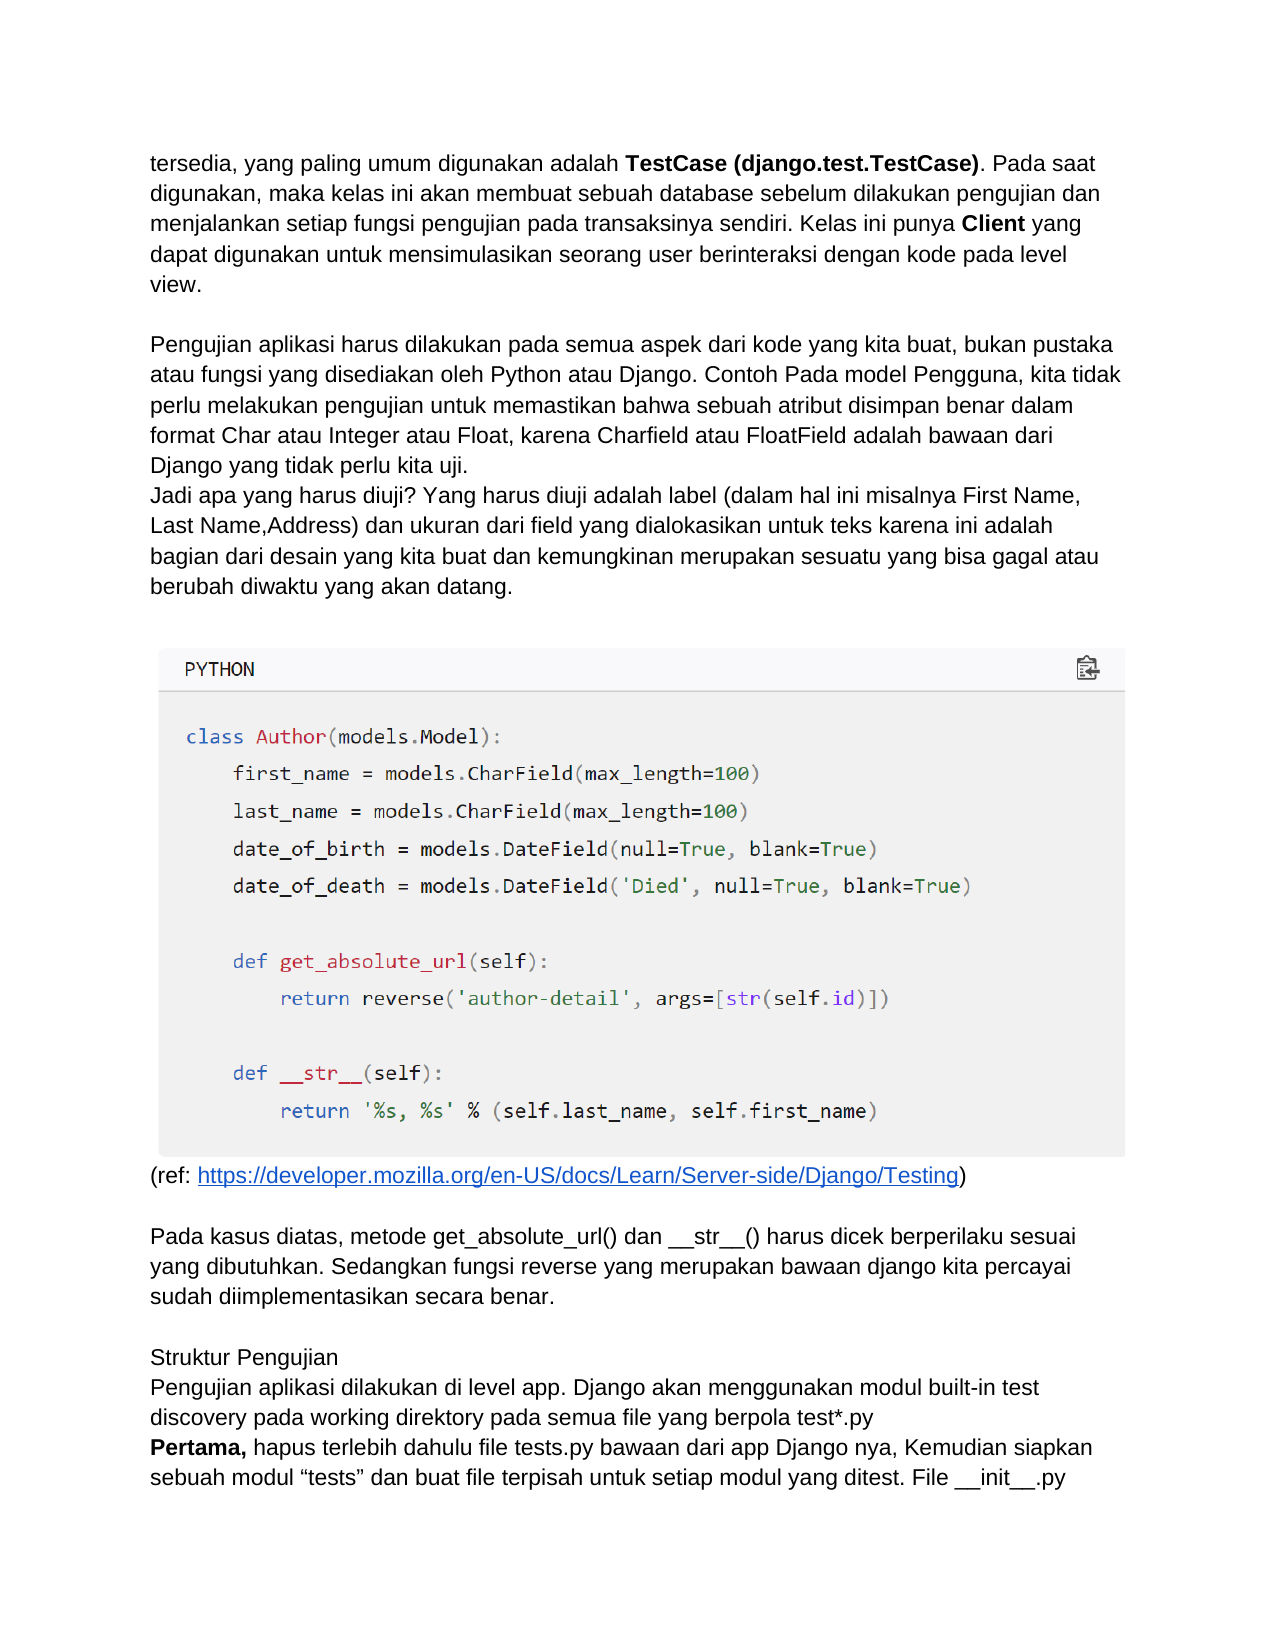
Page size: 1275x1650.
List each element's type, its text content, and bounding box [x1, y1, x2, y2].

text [150, 150, 1125, 297]
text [150, 1434, 1125, 1491]
picture [150, 633, 1125, 1159]
text Jadi apa yang harus diuji? Yang harus diuji adalah label (dalam hal ini misalnya First Name, Last Name,Address) dan ukuran dari field yang dialokasikan untuk teks karena ini adalah bagian dari desain yang kita buat dan kemungkinan merupakan sesuatu yang bisa gagal atau berubah diwaktu yang akan datang. [150, 482, 1125, 599]
text Pada kasus diatas, metode get_absolute_url() dan __str__() harus dicek berperilaku sesuai yang dibutuhkan. Sedangkan fungsi reverse yang merupakan bawaan django kita percayai sudah diimplementasikan secara benar. [150, 1223, 1125, 1309]
text Pengujian aplikasi harus dilakukan pada semua aspek dari kode yang kita buat, bukan pustaka atau fungsi yang disediakan oleh Python atau Django. Contoh Pada model Pengguna, kita tidak perlu melakukan pengujian untuk memastikan bahwa sebuah atribut disimpan benar dalam format Char atau Integer atau Float, karena Charfield atau FloatField adalah bawaan dari Django yang tidak perlu kita uji. [150, 331, 1125, 478]
text Pengujian aplikasi dilakukan di level app. Django akan menggunakan modul built-in test discovery pada working direktory pada semua file yang berpola test*.py [150, 1374, 1125, 1430]
text (ref: https://developer.mozilla.org/en-US/docs/Learn/Server-side/Django/Testing) [150, 1162, 1125, 1188]
text Struktur Pengujian [150, 1343, 1125, 1370]
